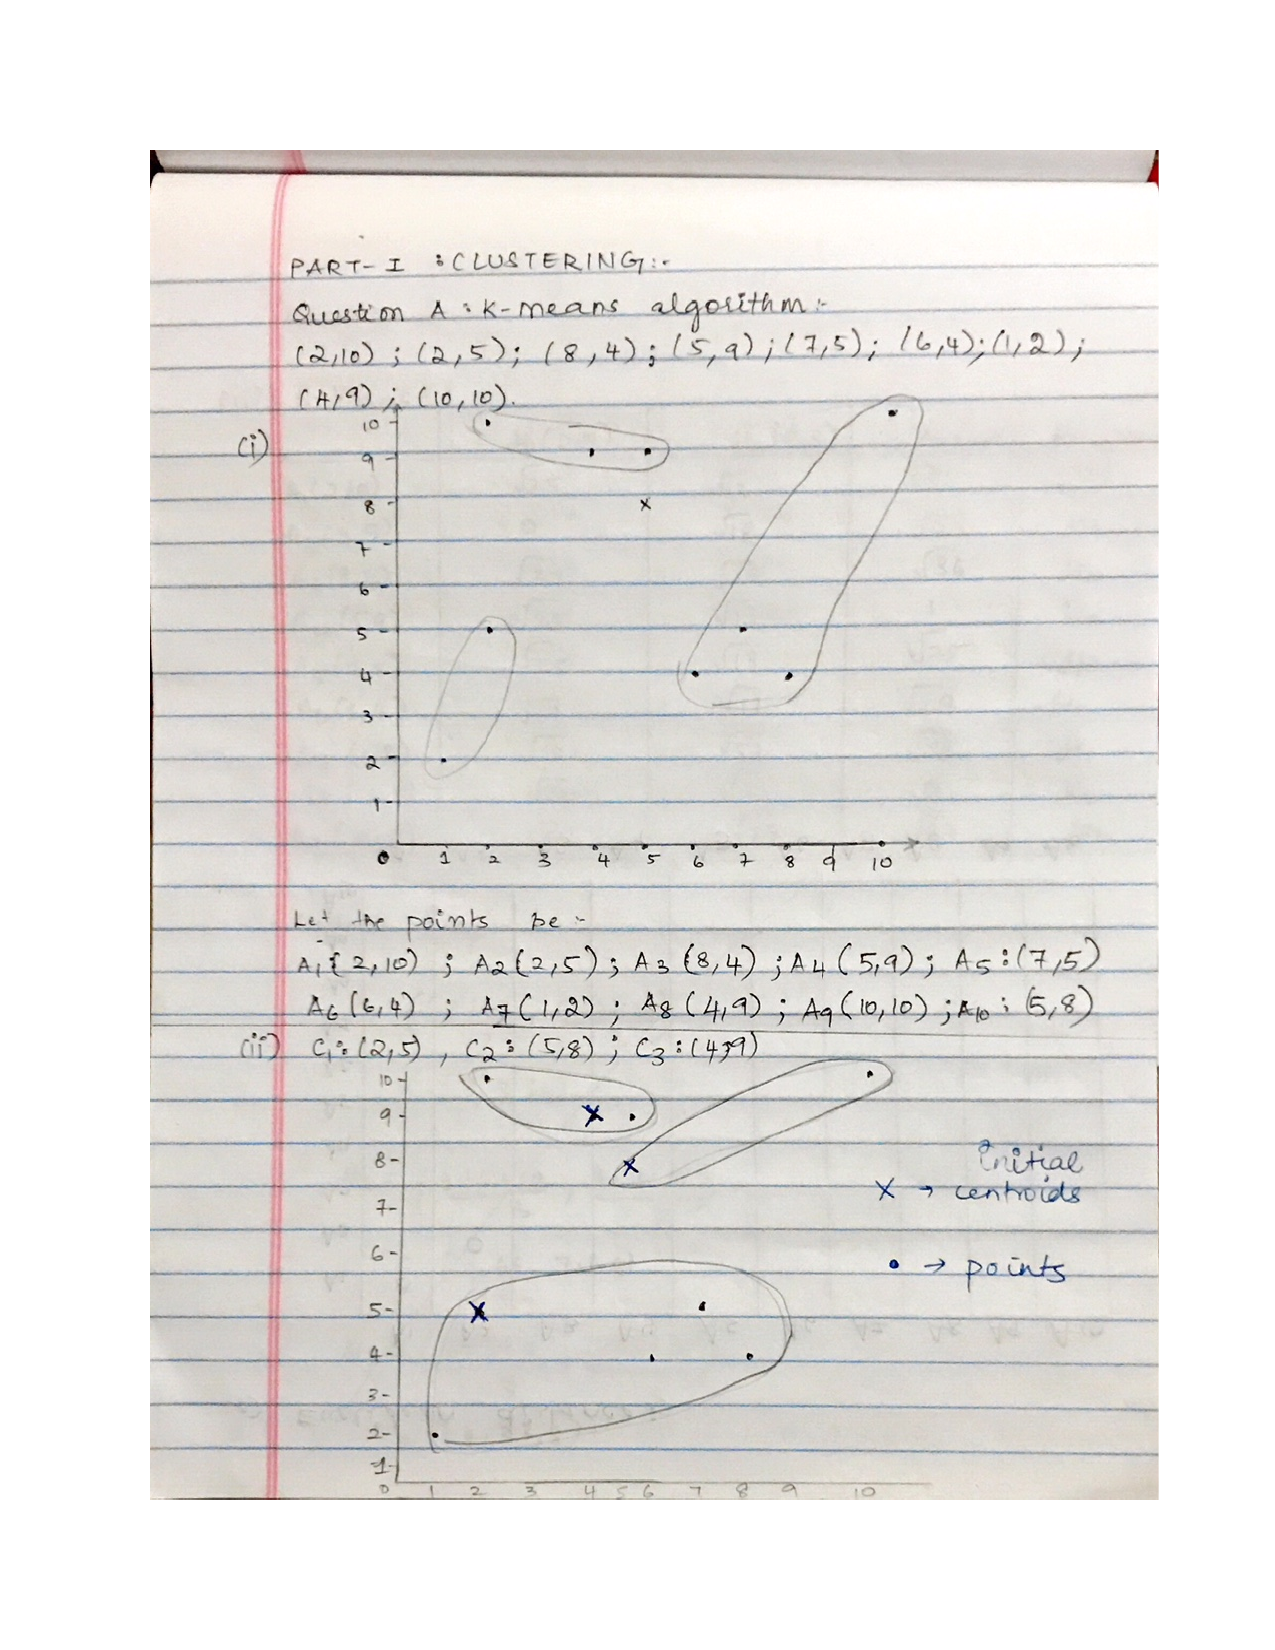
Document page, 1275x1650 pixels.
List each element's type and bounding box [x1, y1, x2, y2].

picture [150, 150, 1159, 1500]
